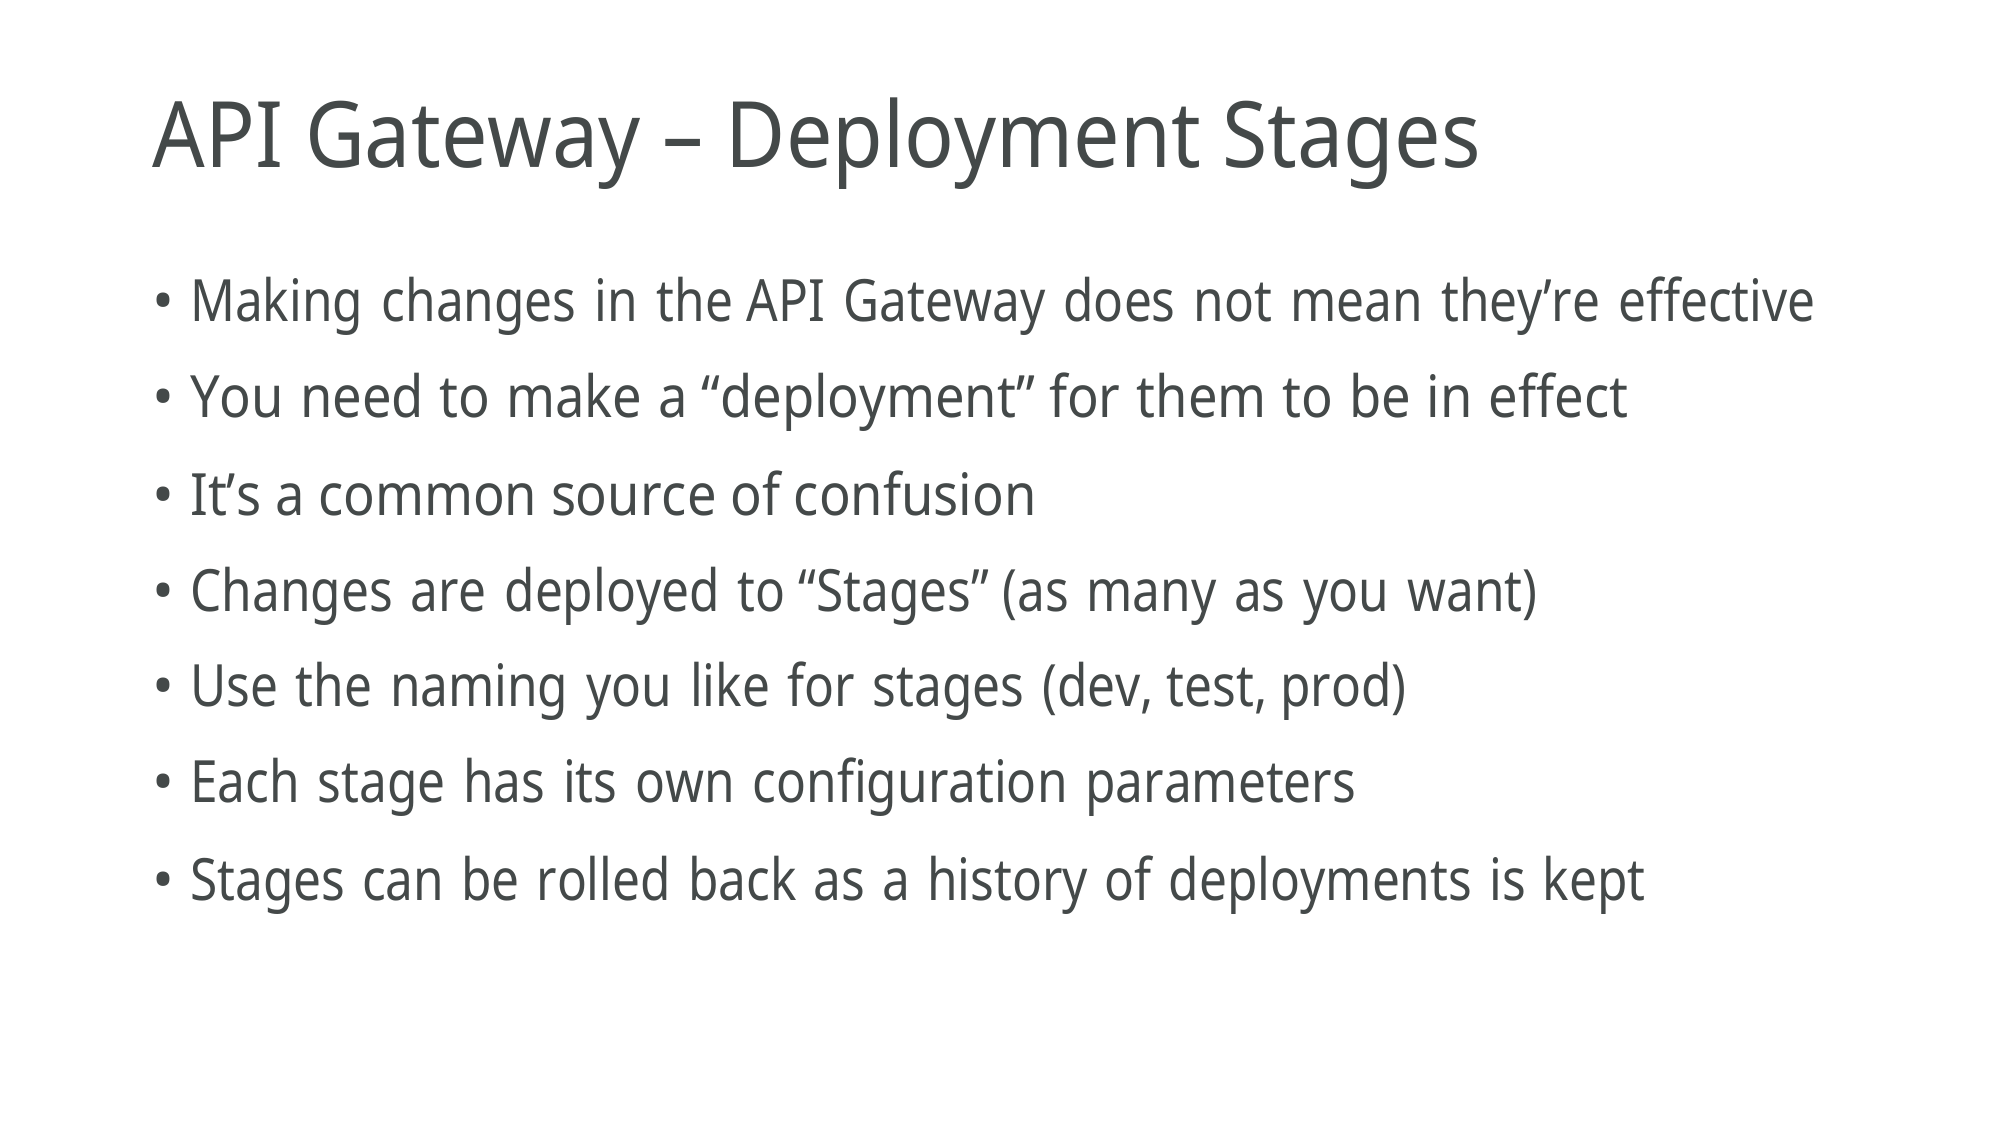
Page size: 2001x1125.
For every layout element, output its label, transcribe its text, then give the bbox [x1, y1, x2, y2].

list Each stage has its own configuration parameters [152, 740, 1994, 819]
list Making changes in the API Gateway does not mean they’re effective [152, 259, 1994, 338]
list Use the naming you like for stages (dev, test, prod) [152, 644, 1994, 723]
list Stages can be rolled back as a history of deployments is kept [152, 838, 1994, 917]
list Changes are deployed to “Stages” (as many as you want) [152, 549, 1994, 628]
list It’s a common source of confusion [152, 453, 1994, 532]
list You need to make a “deployment” for them to be in effect [152, 355, 1994, 434]
subtitle API Gateway – Deployment Stages [152, 69, 1994, 194]
